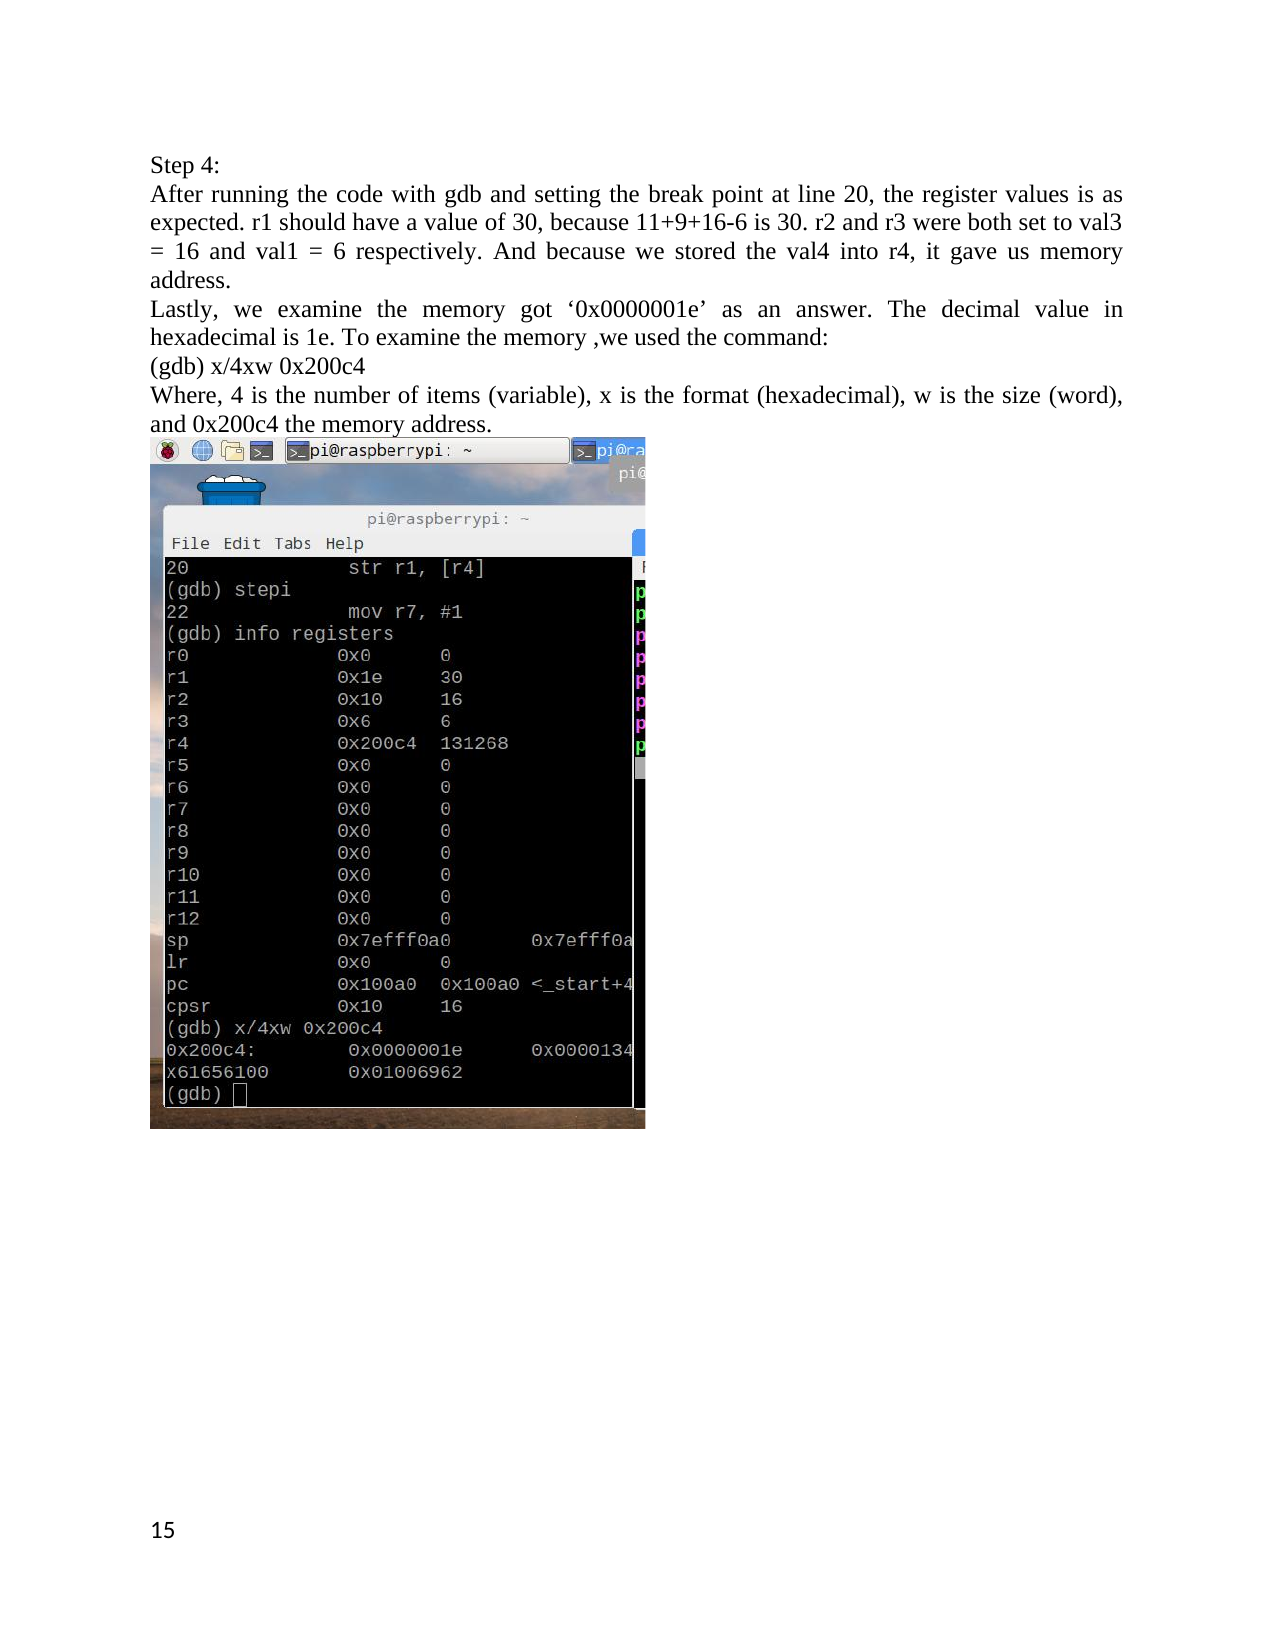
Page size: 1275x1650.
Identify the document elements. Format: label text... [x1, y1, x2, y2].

text (gdb) x/4xw 0x200c4 [150, 351, 1125, 380]
text Lastly, we examine the memory got ‘0x0000001e’ as an answer. The decimal value in hexadecimal is 1e. To examine the memory ,we used the command: [150, 294, 1125, 351]
text Where, 4 is the number of items (variable), x is the format (hexadecimal), w is the size (word), and 0x200c4 the memory address. [150, 380, 1125, 437]
text After running the code with gdb and setting the break point at line 20, the register values is as expected. r1 should have a value of 30, because 11+9+16-6 is 30. r2 and r3 were both set to val3 = 16 and val1 = 6 respectively. And because we stored the val4 into r4, it gave us memory address. [150, 179, 1125, 294]
text Step 4: [150, 150, 1125, 179]
picture [150, 437, 646, 1129]
